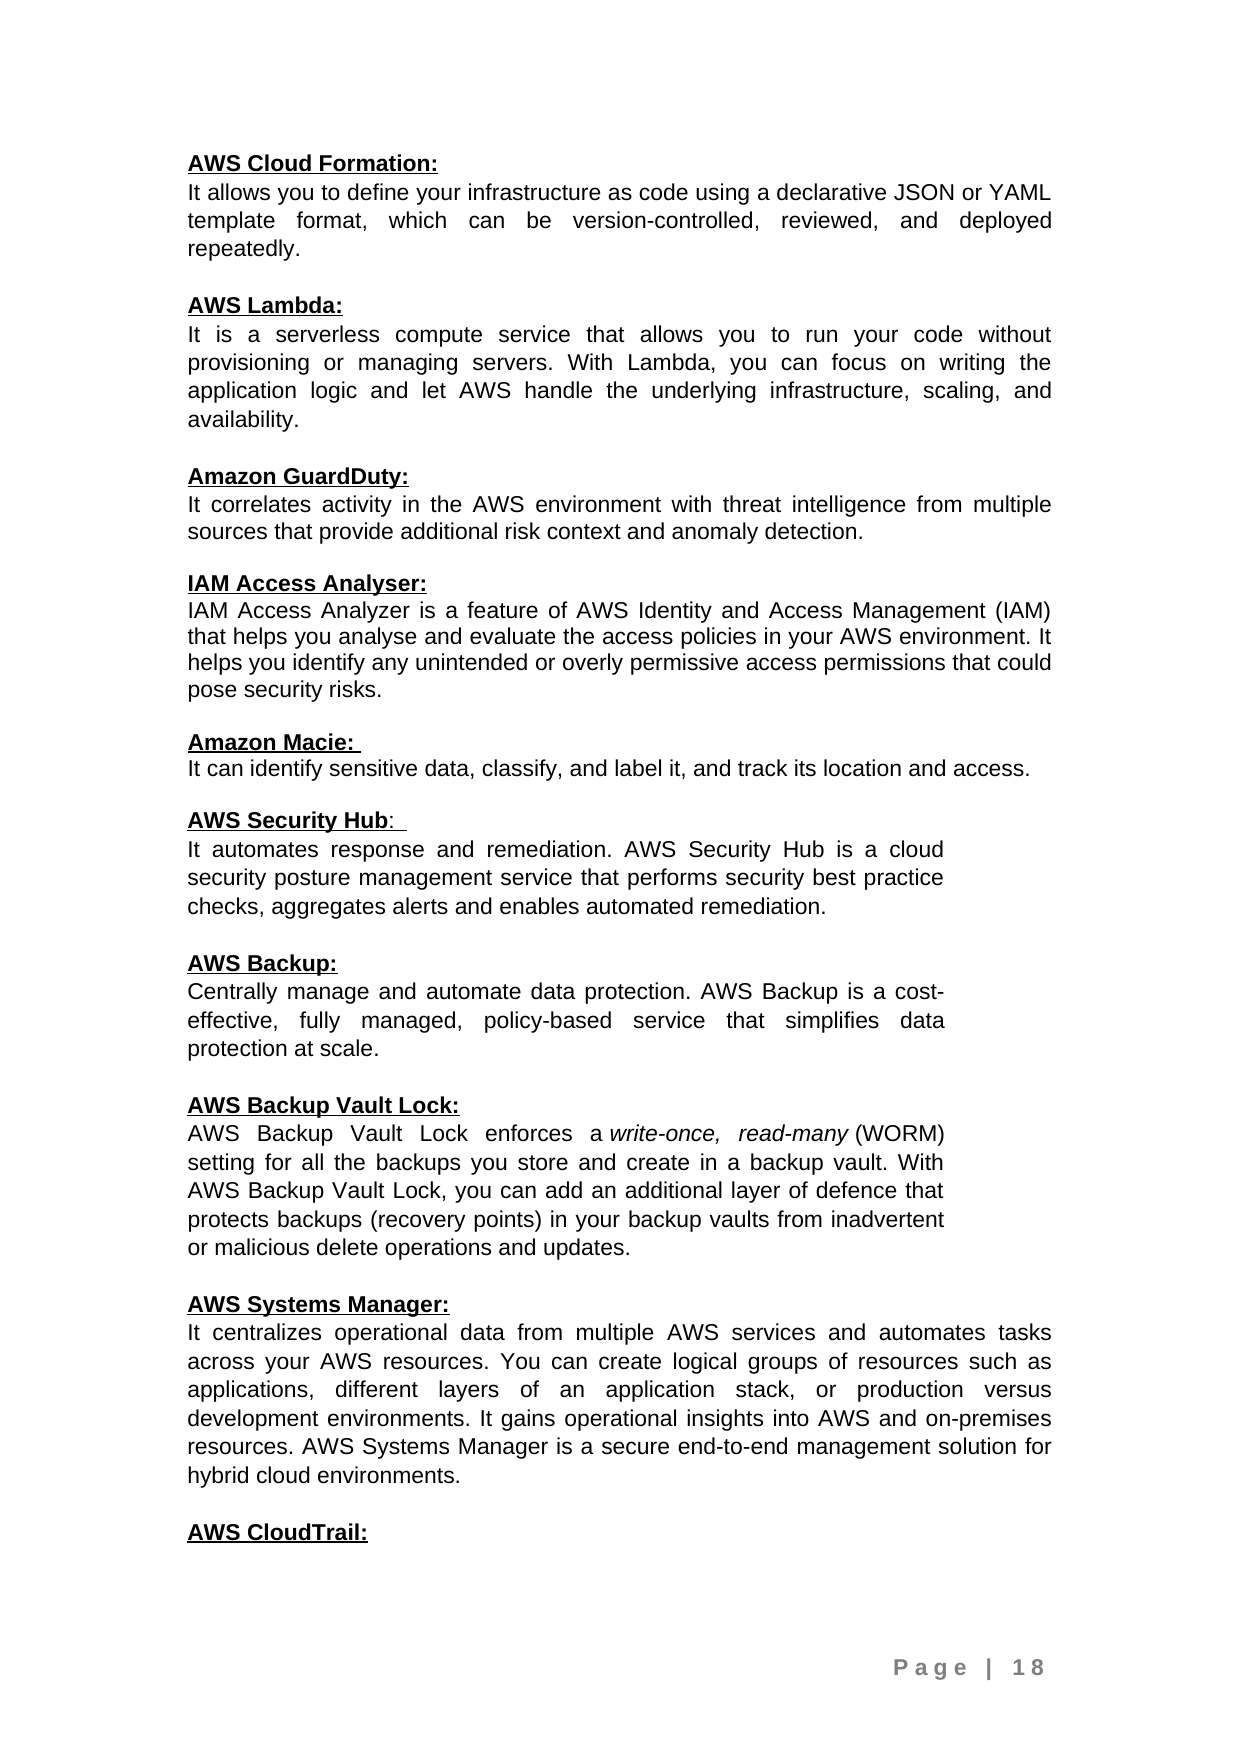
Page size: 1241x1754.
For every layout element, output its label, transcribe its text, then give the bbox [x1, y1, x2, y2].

text AWS Backup: [187, 950, 945, 976]
text It is a serverless compute service that allows you to run your code without provisioning or managing servers. With Lambda, you can focus on writing the application logic and let AWS handle the underlying infrastructure, scaling, and availability. [187, 321, 1053, 432]
text It allows you to define your infrastructure as code using a declarative JSON or YAML template format, which can be version-controlled, reviewed, and deployed repeatedly. [187, 178, 1053, 262]
text AWS Cloud Formation: [187, 150, 1053, 176]
text AWS Security Hub: [187, 807, 1053, 834]
text Amazon Macie: [187, 728, 1053, 755]
text Centrally manage and automate data protection. AWS Backup is a cost-effective, fully managed, policy-based service that simplifies data protection at scale. [187, 978, 945, 1061]
text IAM Access Analyser: [187, 570, 1053, 597]
text It correlates activity in the AWS environment with threat intelligence from multiple sources that provide additional risk context and anomaly detection. [187, 491, 1053, 544]
text Amazon GuardDuty: [187, 463, 1053, 489]
text It automates response and remediation. AWS Security Hub is a cloud security posture management service that performs security best practice checks, aggregates alerts and enables automated remediation. [187, 836, 945, 919]
text AWS Systems Manager: [187, 1291, 1053, 1317]
text AWS Backup Vault Lock: [187, 1092, 945, 1118]
text AWS CloudTrail: [187, 1518, 1053, 1545]
text IAM Access Analyzer is a feature of AWS Identity and Access Management (IAM) that helps you analyse and evaluate the access policies in your AWS environment. It helps you identify any unintended or overly permissive access permissions that could pose security risks. [187, 597, 1053, 702]
text AWS Backup Vault Lock enforces a write-once, read-many (WORM) setting for all the backups you store and create in a backup vault. With AWS Backup Vault Lock, you can add an additional layer of defence that protects backups (recovery points) in your backup vaults from inadvertent or malicious delete operations and updates. [187, 1120, 945, 1260]
text It centralizes operational data from multiple AWS services and automates tasks across your AWS resources. You can create logical groups of resources such as applications, different layers of an application stack, or production versus development environments. It gains operational insights into AWS and on-premises resources. AWS Systems Manager is a secure end-to-end management solution for hybrid cloud environments. [187, 1319, 1053, 1488]
text AWS Lambda: [187, 292, 1053, 318]
text It can identify sensitive data, classify, and label it, and track its location and access. [187, 755, 1053, 781]
